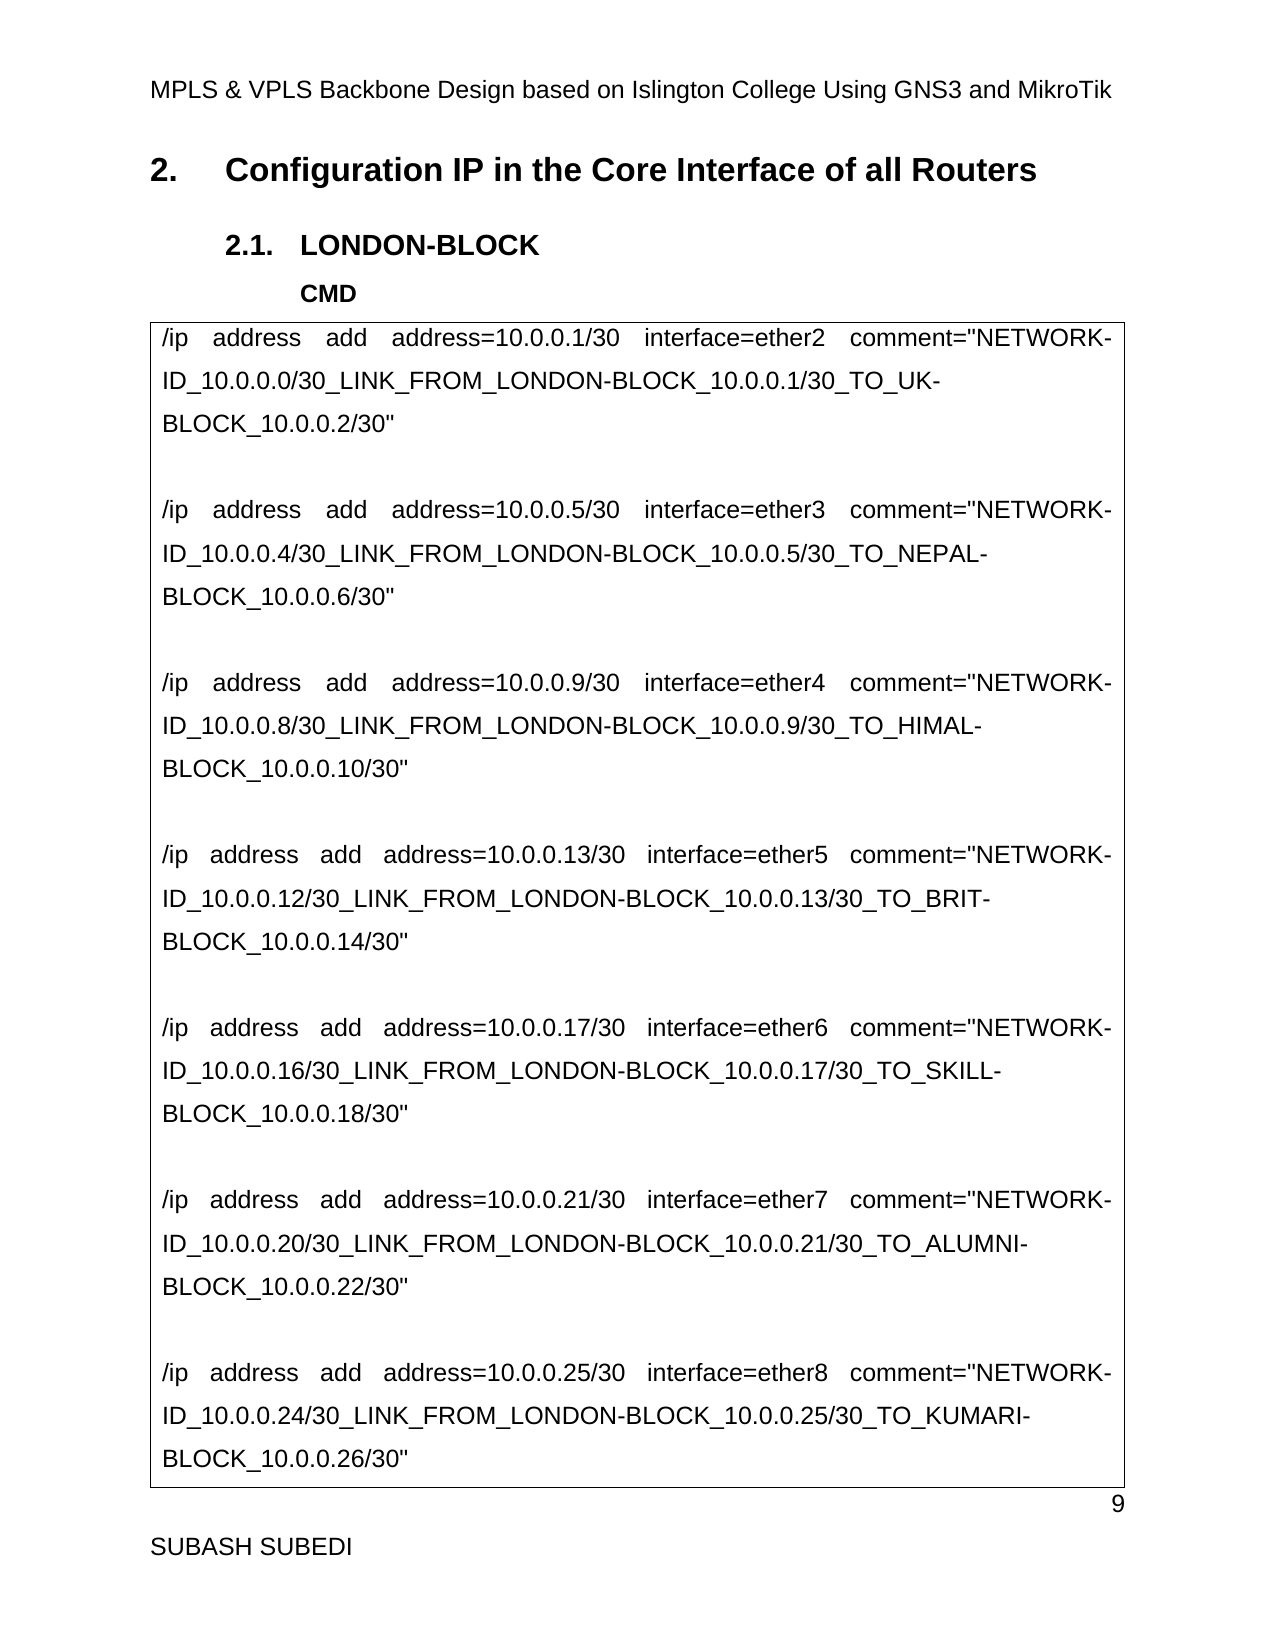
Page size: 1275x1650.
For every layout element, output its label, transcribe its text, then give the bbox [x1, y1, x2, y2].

text CMD [225, 279, 1125, 307]
subtitle LONDON-BLOCK [225, 228, 1125, 262]
subtitle Configuration IP in the Core Interface of all Routers [150, 150, 1125, 188]
table_header /ip address add address=10.0.0.1/30 interface=ether2 comment="NETWORK-ID_10.0.0.0/30_LINK_FROM_LONDON-BLOCK_10.0.0.1/30_TO_UK-BLOCK_10.0.0.2/30" /ip address add address=10.0.0.5/30 interface=ether3 comment="NETWORK-ID_10.0.0.4/30_LINK_FROM_LONDON-BLOCK_10.0.0.5/30_TO_NEPAL-BLOCK_10.0.0.6/30" /ip address add address=10.0.0.9/30 interface=ether4 comment="NETWORK-ID_10.0.0.8/30_LINK_FROM_LONDON-BLOCK_10.0.0.9/30_TO_HIMAL-BLOCK_10.0.0.10/30" /ip address add address=10.0.0.13/30 interface=ether5 comment="NETWORK-ID_10.0.0.12/30_LINK_FROM_LONDON-BLOCK_10.0.0.13/30_TO_BRIT-BLOCK_10.0.0.14/30" /ip address add address=10.0.0.17/30 interface=ether6 comment="NETWORK-ID_10.0.0.16/30_LINK_FROM_LONDON-BLOCK_10.0.0.17/30_TO_SKILL-BLOCK_10.0.0.18/30" /ip address add address=10.0.0.21/30 interface=ether7 comment="NETWORK-ID_10.0.0.20/30_LINK_FROM_LONDON-BLOCK_10.0.0.21/30_TO_ALUMNI-BLOCK_10.0.0.22/30" /ip address add address=10.0.0.25/30 interface=ether8 comment="NETWORK-ID_10.0.0.24/30_LINK_FROM_LONDON-BLOCK_10.0.0.25/30_TO_KUMARI-BLOCK_10.0.0.26/30" [151, 323, 1124, 1487]
